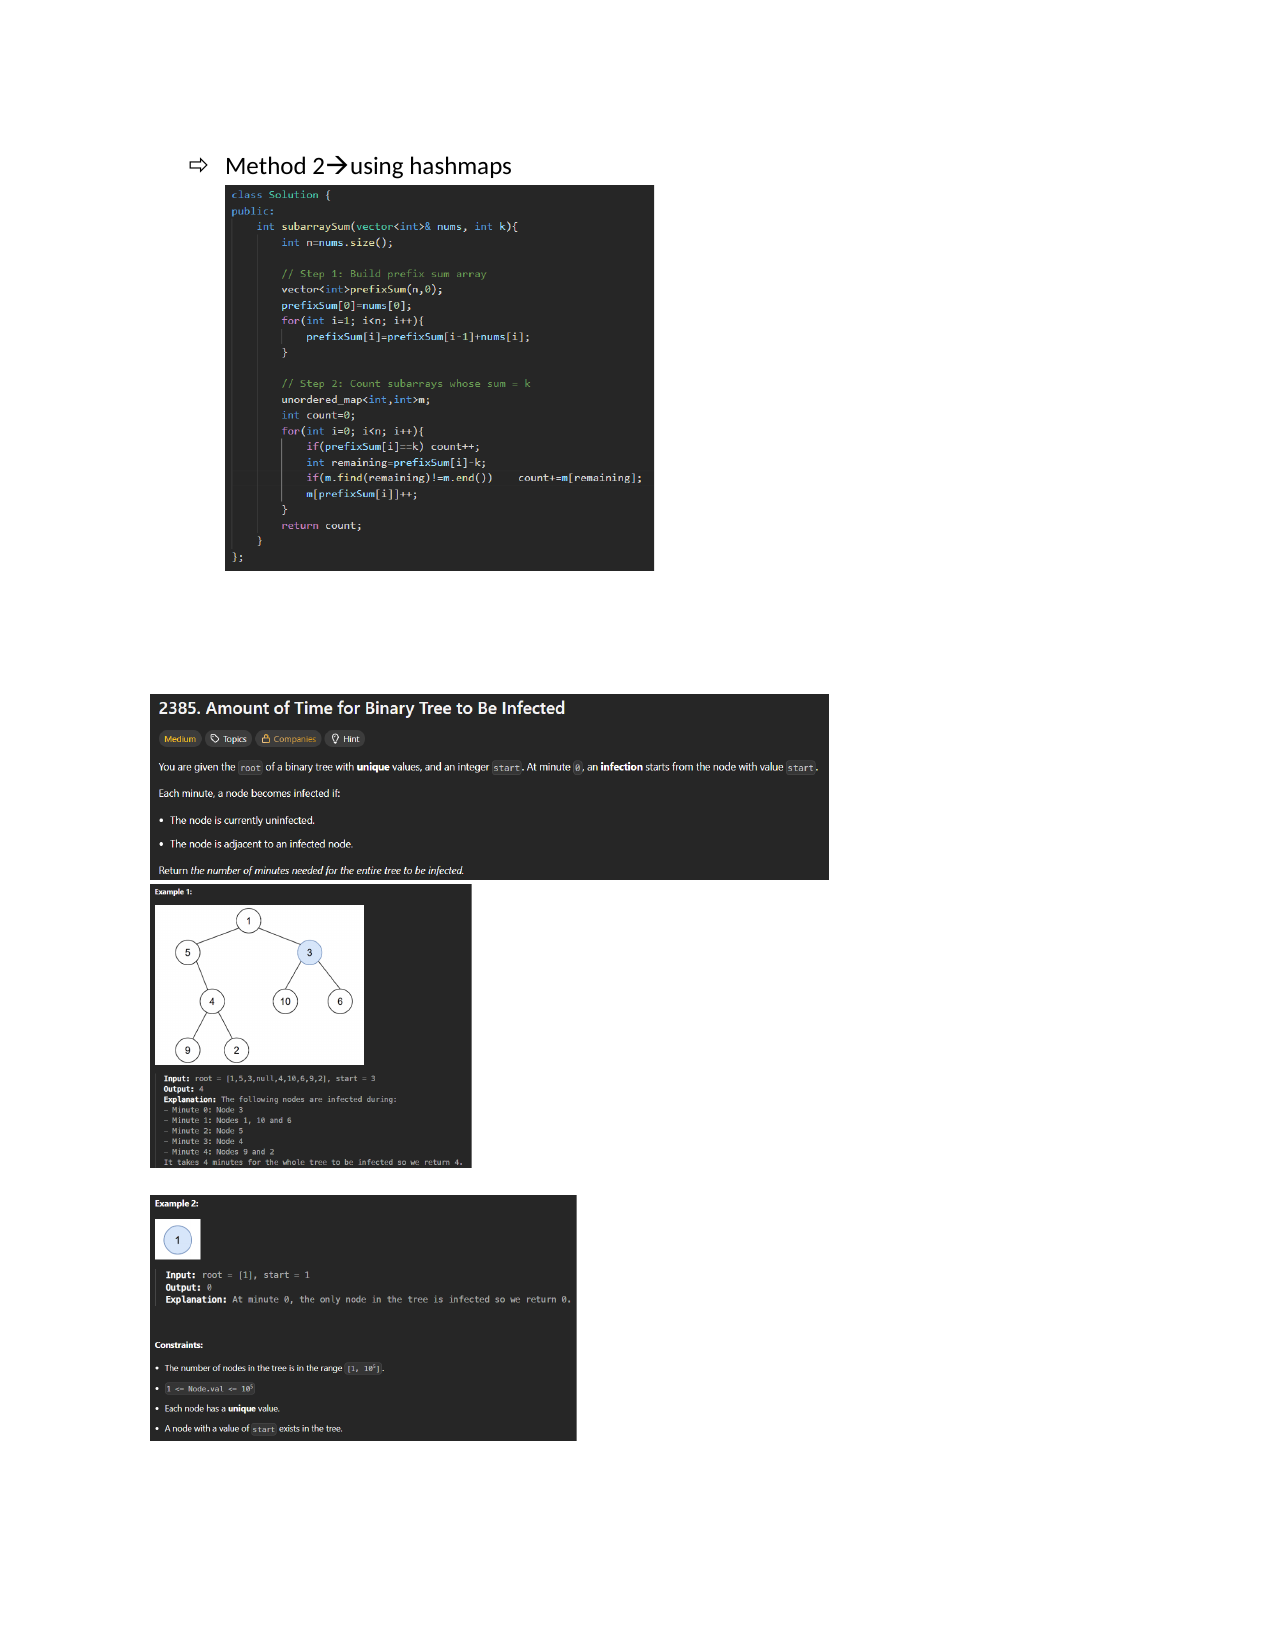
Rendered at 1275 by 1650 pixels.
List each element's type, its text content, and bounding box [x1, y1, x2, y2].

picture [150, 884, 472, 1168]
list Method 2using hashmaps [187, 150, 1125, 181]
picture [150, 1195, 577, 1441]
picture [150, 694, 829, 880]
picture [225, 185, 655, 571]
